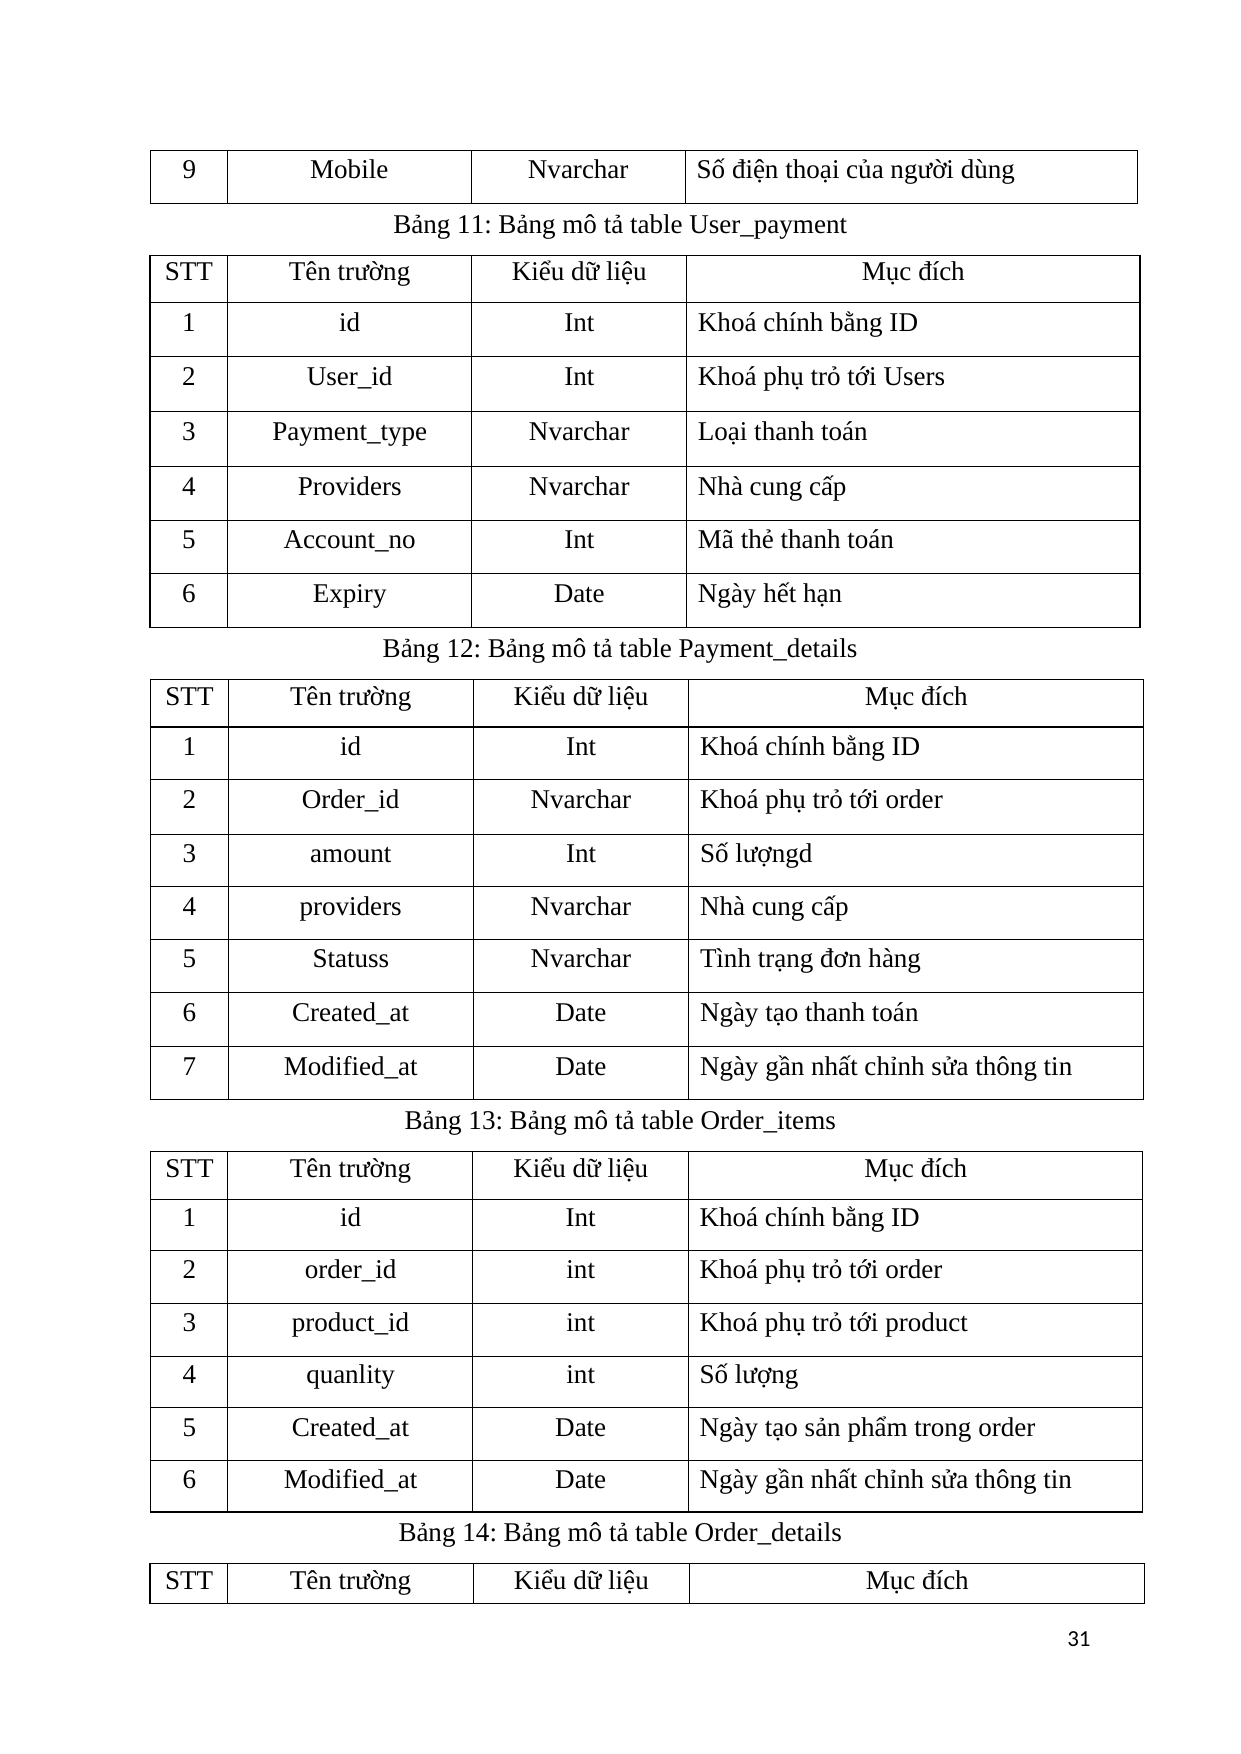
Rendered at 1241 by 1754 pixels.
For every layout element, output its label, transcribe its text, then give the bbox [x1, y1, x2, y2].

table_cell product_id [228, 1304, 472, 1356]
table_cell Mobile [228, 151, 471, 203]
table_cell id [229, 728, 473, 779]
table_cell quanlity [228, 1357, 472, 1407]
table_cell Số lượngd [689, 835, 1143, 886]
subtitle Bảng 12: Bảng mô tả table Payment_details [150, 632, 1090, 663]
table_cell 9 [151, 151, 227, 203]
table_cell Expiry [228, 574, 471, 627]
table_cell 6 [151, 993, 228, 1046]
table_cell Ngày hết hạn [687, 574, 1139, 627]
table_cell 4 [151, 467, 227, 519]
table_cell Payment_type [228, 412, 471, 466]
subtitle Bảng 14: Bảng mô tả table Order_details [150, 1517, 1090, 1548]
table_cell 5 [151, 940, 228, 992]
table_header Tên trường [228, 1152, 472, 1198]
table_cell 5 [151, 521, 227, 573]
table_header Mục đích [689, 1152, 1142, 1198]
table_header STT [151, 256, 227, 302]
table_cell Nvarchar [474, 887, 688, 939]
table_cell Ngày gần nhất chỉnh sửa thông tin [689, 1047, 1143, 1099]
table_header Mục đích [689, 680, 1143, 726]
subtitle Bảng 11: Bảng mô tả table User_payment [150, 208, 1090, 239]
table_cell Khoá phụ trỏ tới product [689, 1304, 1142, 1356]
table_cell 3 [151, 835, 228, 886]
table_cell 1 [151, 303, 227, 356]
table_cell id [228, 1200, 472, 1250]
table_cell Nvarchar [472, 151, 685, 203]
table_cell Tình trạng đơn hàng [689, 940, 1143, 992]
table_cell Date [473, 1408, 688, 1460]
table_cell 3 [151, 1304, 227, 1356]
table_cell Date [474, 1047, 688, 1099]
table_cell order_id [228, 1251, 472, 1303]
table_cell Int [472, 521, 686, 573]
table_cell int [473, 1251, 688, 1303]
table_cell Int [472, 303, 686, 356]
table_cell amount [229, 835, 473, 886]
table_cell Nhà cung cấp [689, 887, 1143, 939]
table_cell Statuss [229, 940, 473, 992]
table_header Tên trường [228, 1564, 473, 1603]
table_cell Khoá chính bằng ID [687, 303, 1139, 356]
table_cell Int [473, 1200, 688, 1250]
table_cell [686, 151, 1137, 203]
table_cell int [473, 1304, 688, 1356]
subtitle Bảng 13: Bảng mô tả table Order_items [150, 1104, 1090, 1135]
table_cell 1 [151, 728, 228, 779]
table_cell Int [474, 835, 688, 886]
table_cell 7 [151, 1047, 228, 1099]
table_cell Int [474, 728, 688, 779]
table_cell 4 [151, 887, 228, 939]
table_cell Loại thanh toán [687, 412, 1139, 466]
table_header Kiểu dữ liệu [473, 1152, 688, 1198]
table_cell 3 [151, 412, 227, 466]
table_cell 1 [151, 1200, 227, 1250]
table_cell Created_at [228, 1408, 472, 1460]
table_cell 2 [151, 357, 227, 411]
table_header STT [151, 1152, 227, 1198]
table_cell 5 [151, 1408, 227, 1460]
table_cell Providers [228, 467, 471, 519]
table_cell Khoá phụ trỏ tới Users [687, 357, 1139, 411]
table_header Kiểu dữ liệu [474, 680, 688, 726]
table_cell Ngày gần nhất chỉnh sửa thông tin [689, 1461, 1142, 1511]
table_header Mục đích [690, 1564, 1144, 1603]
table_header Tên trường [229, 680, 473, 726]
table_cell User_id [228, 357, 471, 411]
table_cell Mã thẻ thanh toán [687, 521, 1139, 573]
table_cell 4 [151, 1357, 227, 1407]
table_header Kiểu dữ liệu [474, 1564, 689, 1603]
table_cell int [473, 1357, 688, 1407]
table_cell Ngày tạo sản phẩm trong order [689, 1408, 1142, 1460]
table_cell Nhà cung cấp [687, 467, 1139, 519]
table_cell id [228, 303, 471, 356]
table_cell Ngày tạo thanh toán [689, 993, 1143, 1046]
table_cell Khoá chính bằng ID [689, 1200, 1142, 1250]
table_cell Account_no [228, 521, 471, 573]
table_header Mục đích [687, 256, 1139, 302]
table_cell Khoá phụ trỏ tới order [689, 780, 1143, 833]
table_header Kiểu dữ liệu [472, 256, 686, 302]
table_cell Int [472, 357, 686, 411]
table_cell 2 [151, 780, 228, 833]
table_cell Order_id [229, 780, 473, 833]
table_cell Khoá phụ trỏ tới order [689, 1251, 1142, 1303]
table_cell Số lượng [689, 1357, 1142, 1407]
table_cell Created_at [229, 993, 473, 1046]
table_header Tên trường [228, 256, 471, 302]
table_cell 6 [151, 574, 227, 627]
table_cell Nvarchar [474, 940, 688, 992]
table_cell Date [474, 993, 688, 1046]
table_cell Nvarchar [474, 780, 688, 833]
table_cell 2 [151, 1251, 227, 1303]
table_cell Date [473, 1461, 688, 1511]
table_cell Nvarchar [472, 412, 686, 466]
table_cell Modified_at [229, 1047, 473, 1099]
table_cell Khoá chính bằng ID [689, 728, 1143, 779]
table_cell Nvarchar [472, 467, 686, 519]
table_header STT [151, 1564, 227, 1603]
table_cell providers [229, 887, 473, 939]
table_header STT [151, 680, 228, 726]
table_cell Modified_at [228, 1461, 472, 1511]
table_cell Date [472, 574, 686, 627]
table_cell 6 [151, 1461, 227, 1511]
